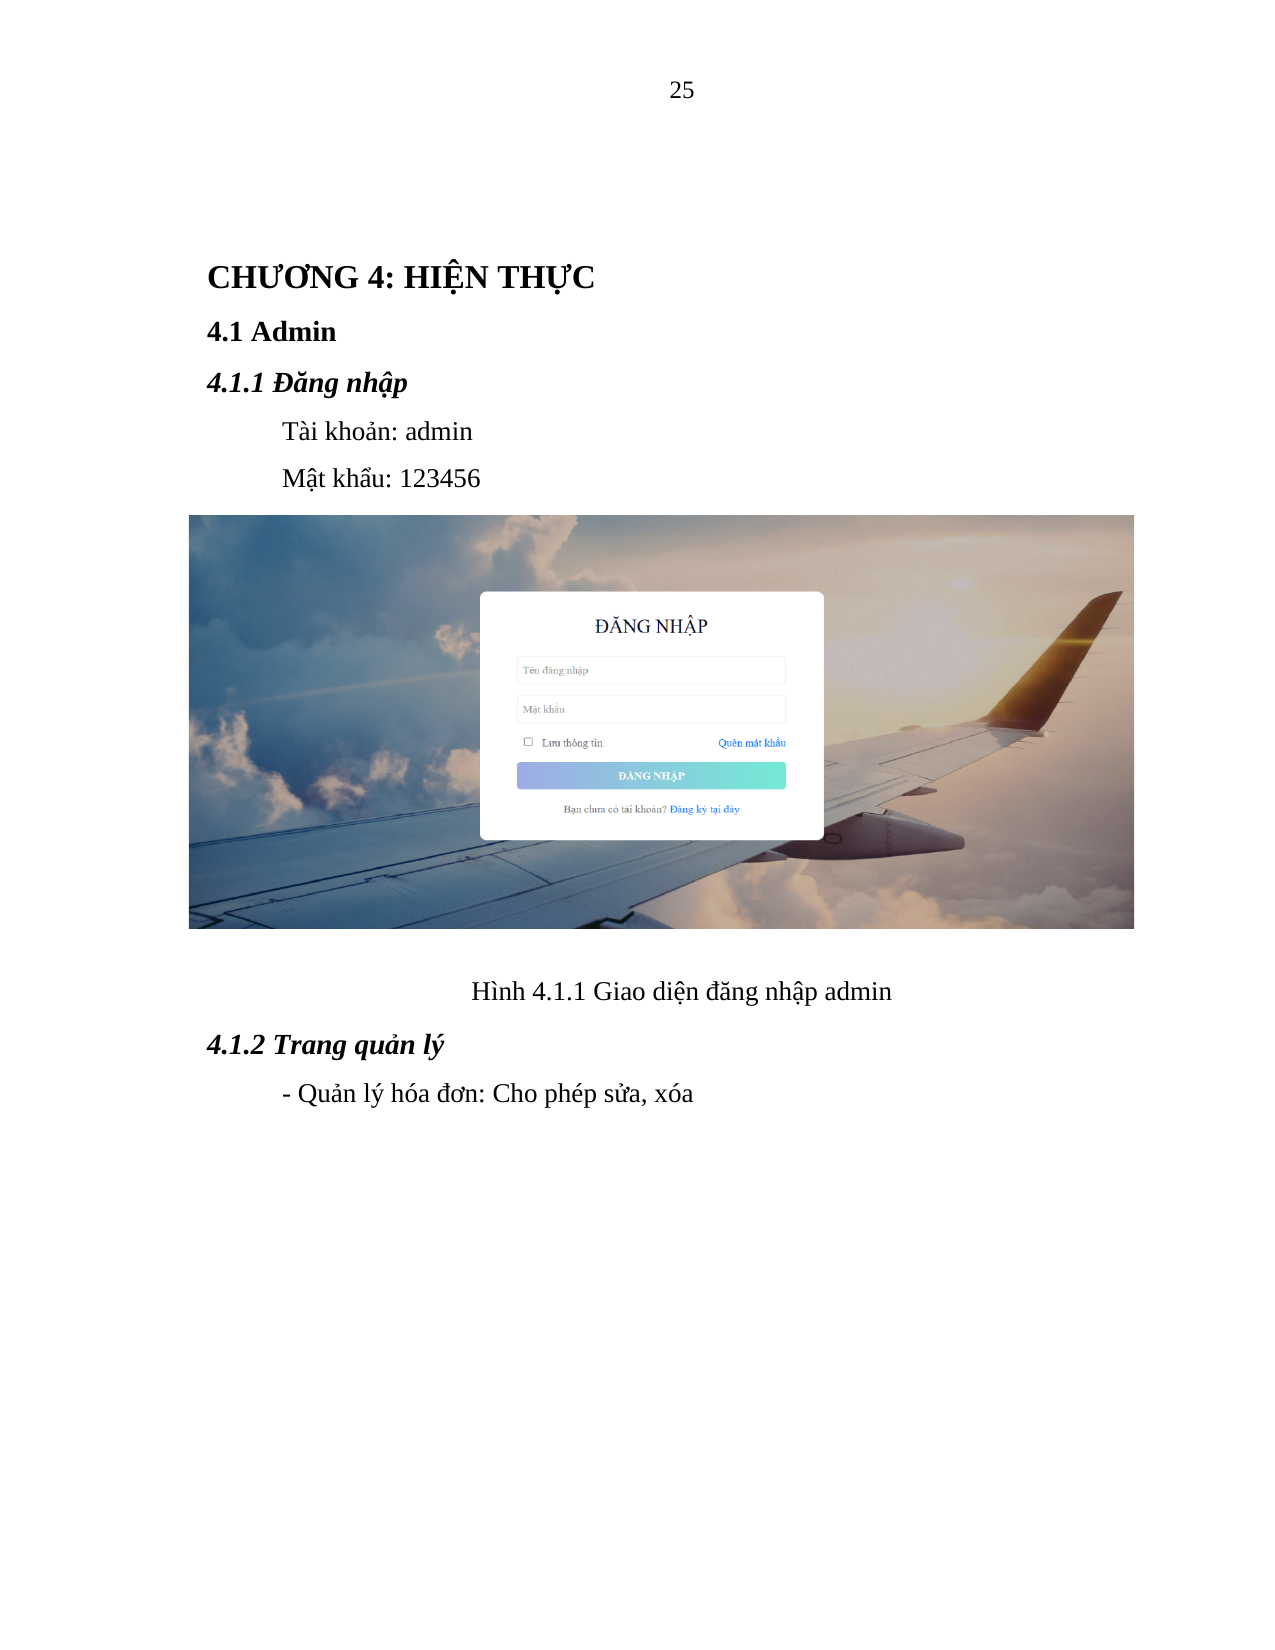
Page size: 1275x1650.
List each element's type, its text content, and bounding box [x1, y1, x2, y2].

text 4.1 Admin [207, 314, 1157, 348]
text Tài khoản: admin [207, 415, 1157, 446]
picture [187, 515, 1134, 928]
text Mật khẩu: 123456 [207, 462, 1157, 493]
text 4.1.1 Đăng nhập [207, 365, 1157, 398]
text - Quản lý hóa đơn: Cho phép sửa, xóa [207, 1077, 1157, 1109]
text CHƯƠNG 4: HIỆN THỰC [207, 257, 1157, 295]
text 4.1.2 Trang quản lý [207, 1027, 1157, 1061]
